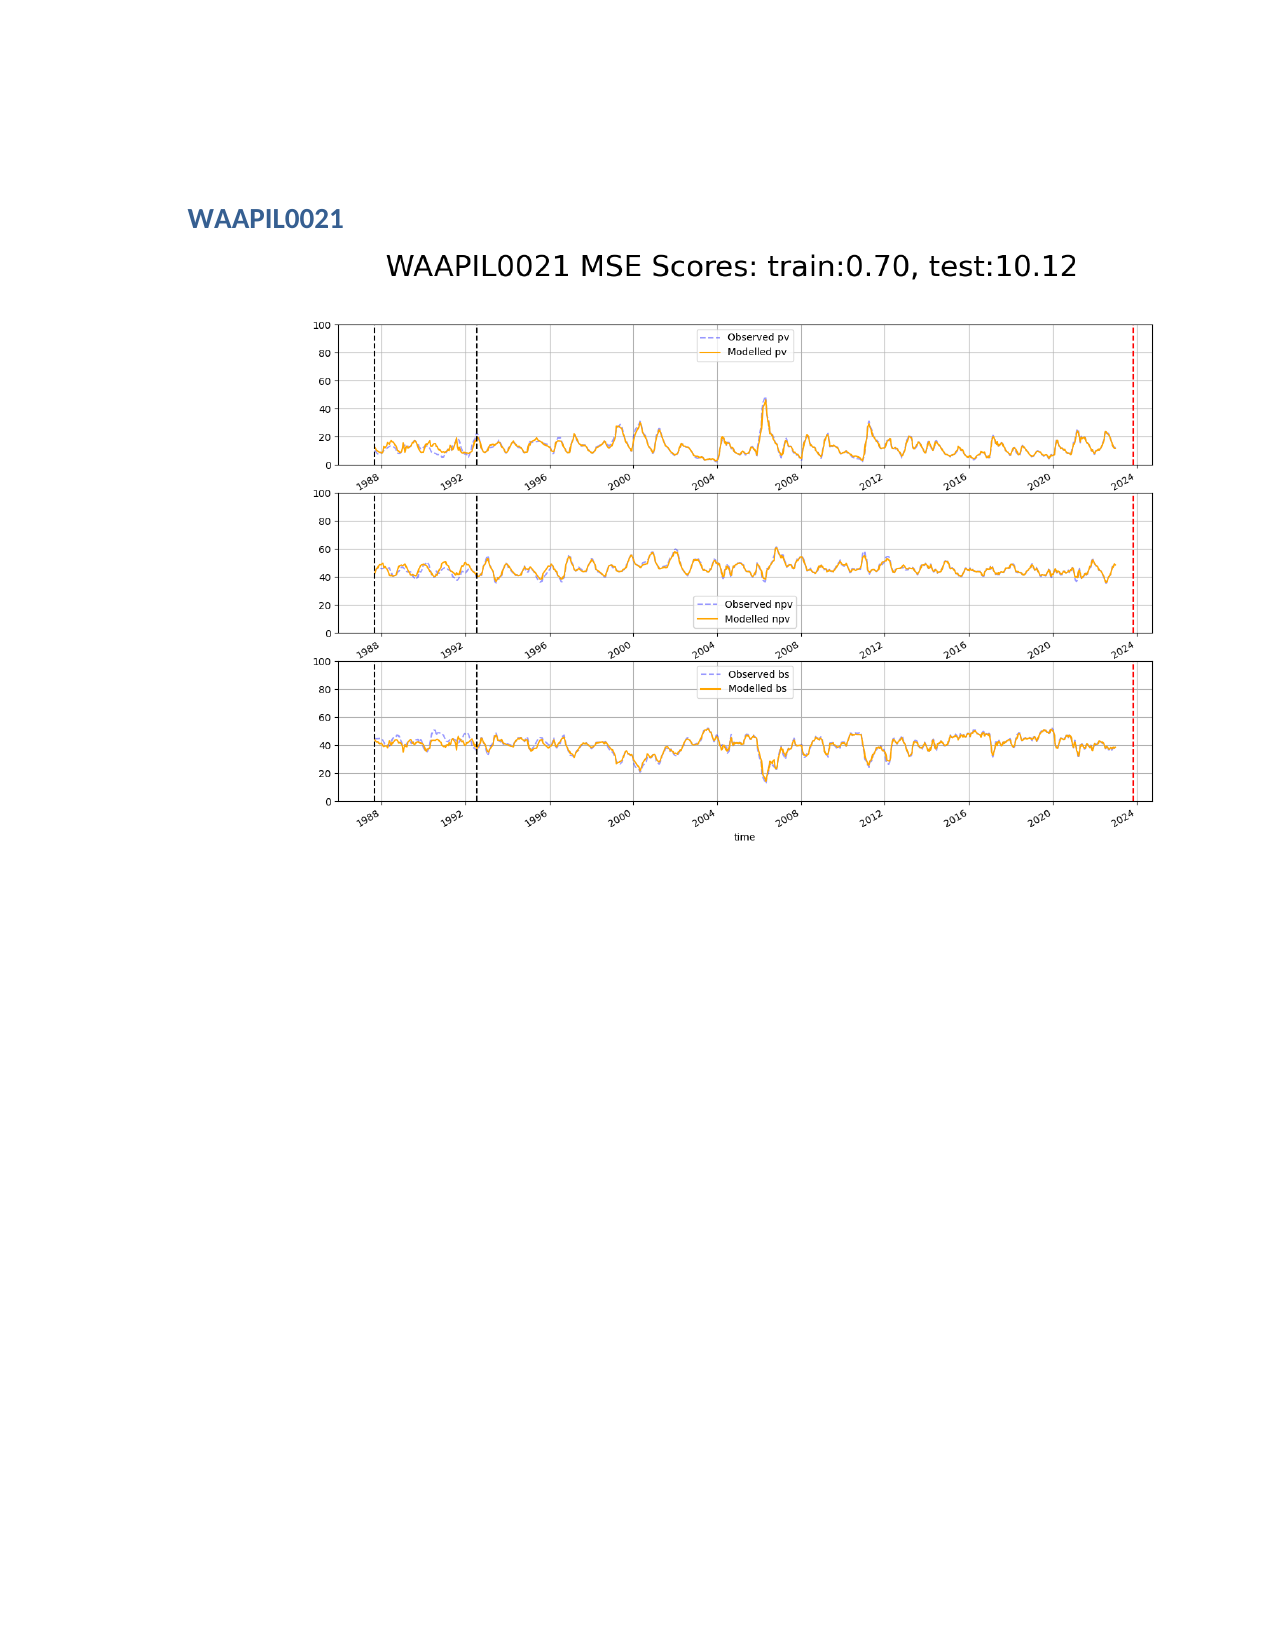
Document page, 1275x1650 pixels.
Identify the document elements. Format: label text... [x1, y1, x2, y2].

subtitle WAAPIL0021 [187, 200, 1087, 236]
picture [206, 241, 1257, 941]
